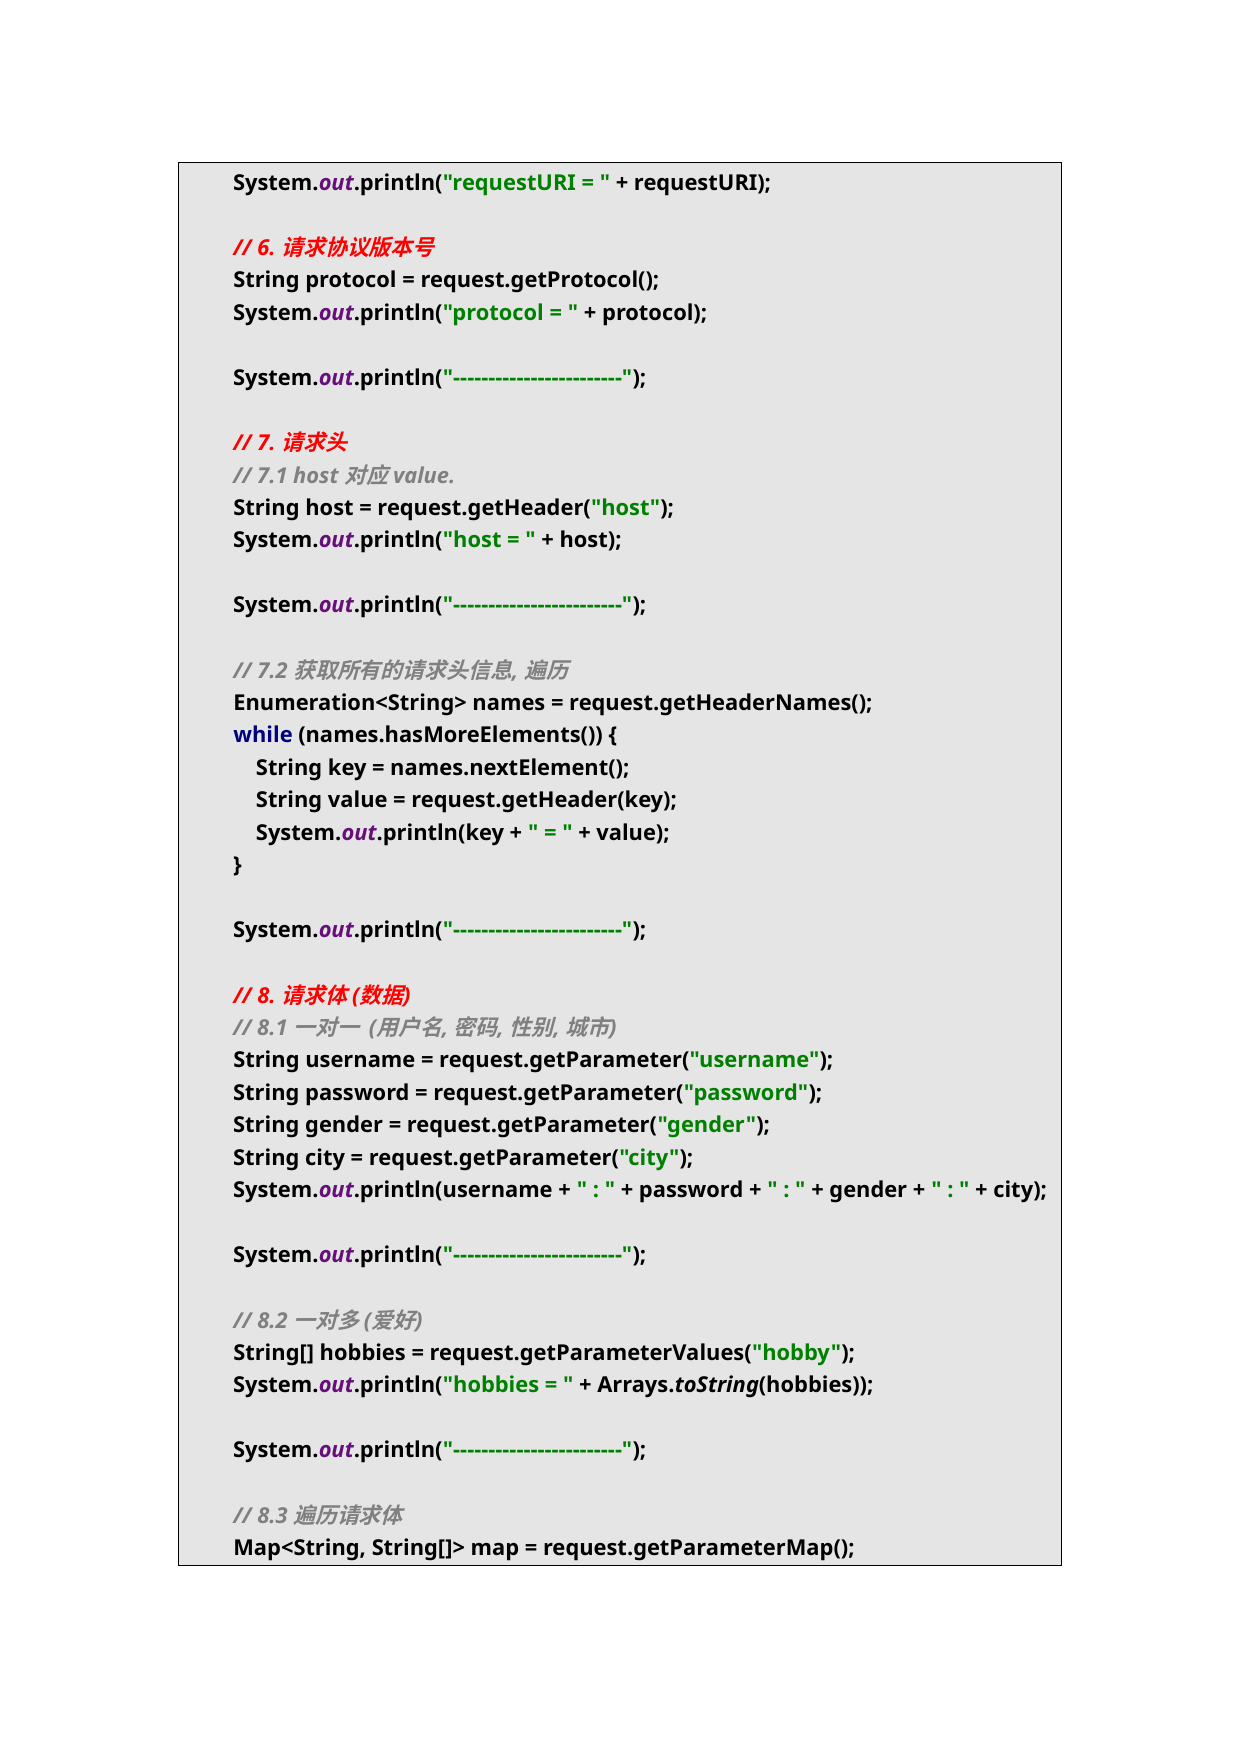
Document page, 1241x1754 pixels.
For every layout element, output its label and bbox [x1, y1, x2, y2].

text [179, 163, 1061, 1565]
